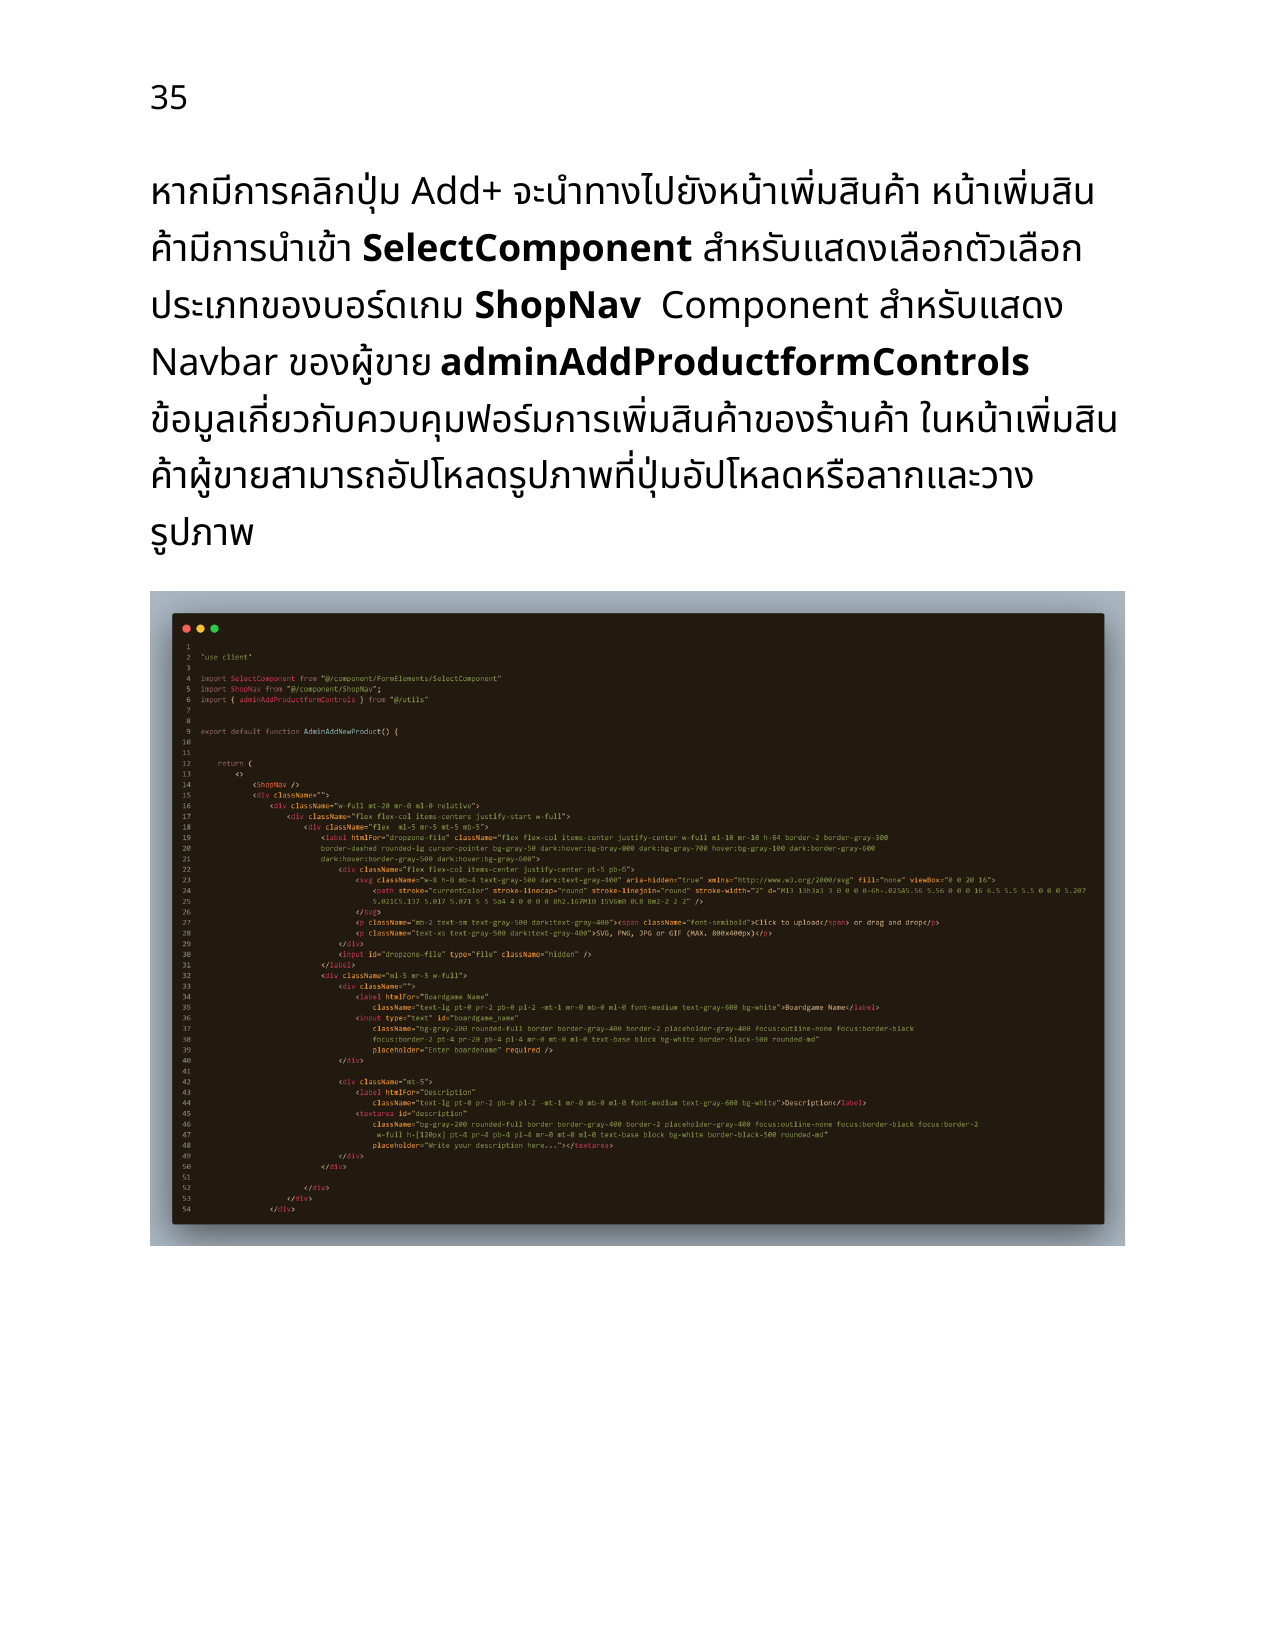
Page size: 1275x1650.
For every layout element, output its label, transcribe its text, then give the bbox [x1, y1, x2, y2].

text หากมีการคลิกปุ่ม Add+ จะนำทางไปยังหน้าเพิ่มสินค้า หน้าเพิ่มสินค้ามีการนำเข้า SelectComponent สำหรับแสดงเลือกตัวเลือกประเภทของบอร์ดเกม ShopNav Component สำหรับแสดง Navbar ของผู้ขายadminAddProductformControls ข้อมูลเกี่ยวกับควบคุมฟอร์มการเพิ่มสินค้าของร้านค้า ในหน้าเพิ่มสินค้าผู้ขายสามารถอัปโหลดรูปภาพที่ปุ่มอัปโหลดหรือลากและวางรูปภาพ [150, 164, 1125, 562]
picture [150, 591, 1125, 1246]
